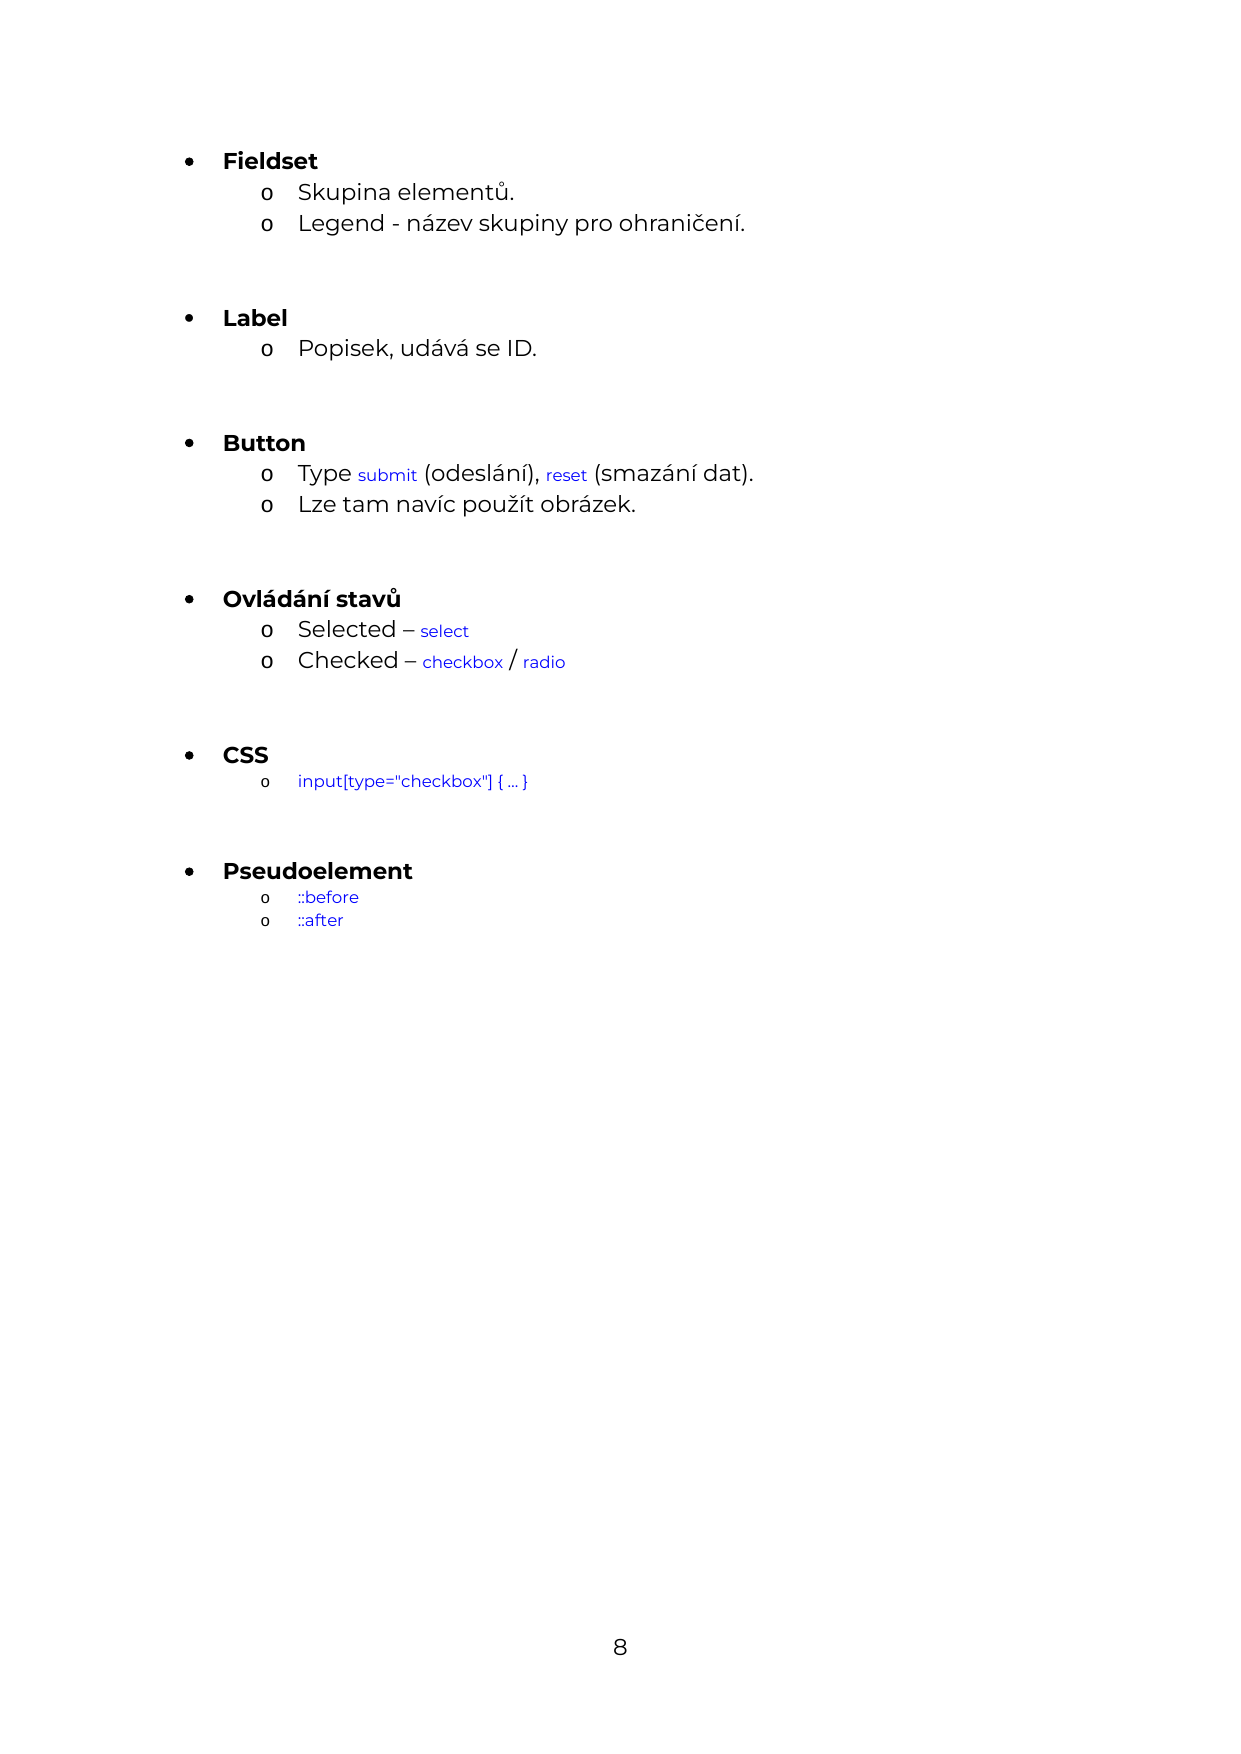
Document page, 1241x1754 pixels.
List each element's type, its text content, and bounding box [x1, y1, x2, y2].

list Type submit (odeslání), reset (smazání dat). [260, 459, 1093, 488]
list CSS [185, 741, 1093, 769]
list Legend - název skupiny pro ohraničení. [260, 209, 1093, 238]
list Pseudoelement [185, 858, 1093, 886]
list Ovládání stavů [185, 585, 1093, 613]
list Fieldset [185, 148, 1093, 176]
list Button [185, 429, 1093, 457]
list Label [185, 304, 1093, 332]
list Popisek, udává se ID. [260, 334, 1093, 363]
list input[type="checkbox"] { … } [260, 771, 1093, 792]
list ::after [260, 911, 1093, 932]
list Selected – select [260, 615, 1093, 644]
list Checked – checkbox / radio [260, 646, 1093, 676]
list Lze tam navíc použít obrázek. [260, 490, 1093, 519]
list Skupina elementů. [260, 178, 1093, 207]
list ::before [260, 888, 1093, 909]
